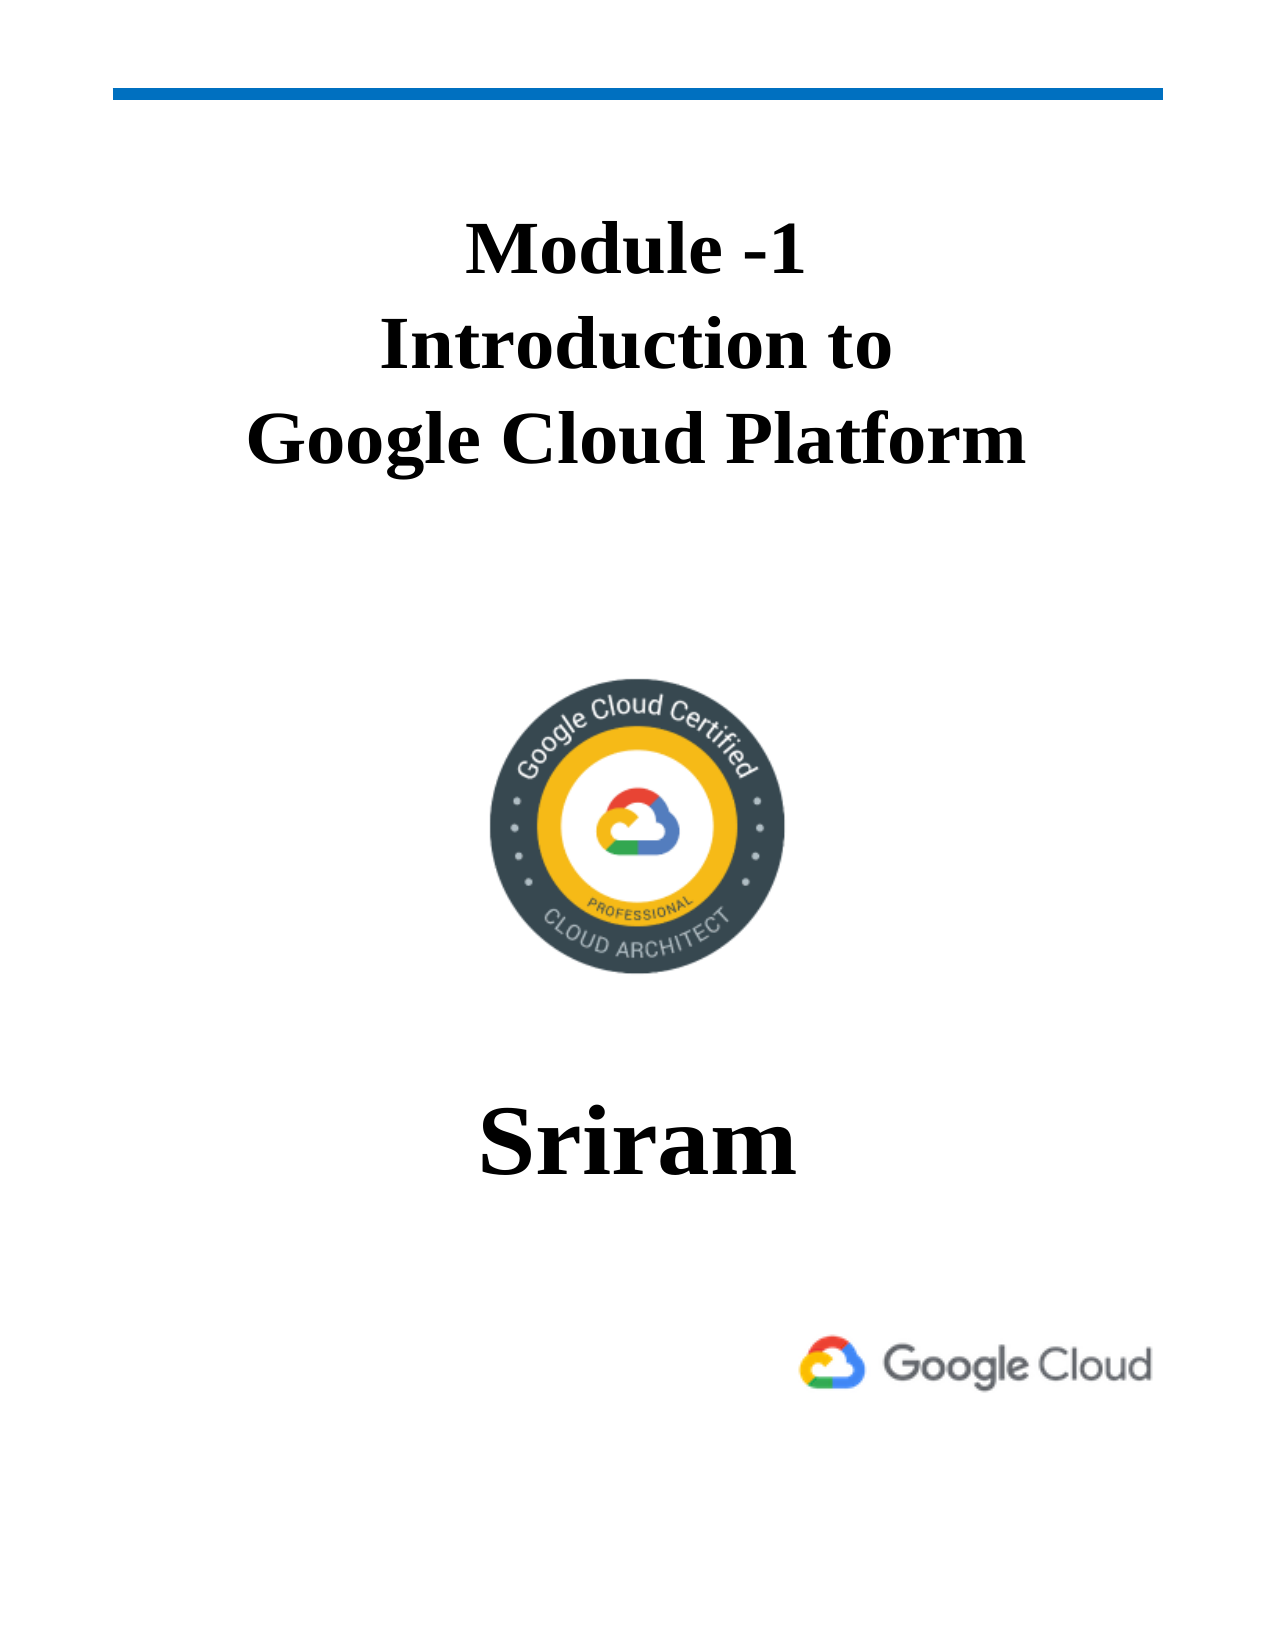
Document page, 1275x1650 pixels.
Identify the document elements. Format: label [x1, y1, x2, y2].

picture [481, 670, 794, 983]
picture [789, 1319, 1163, 1399]
